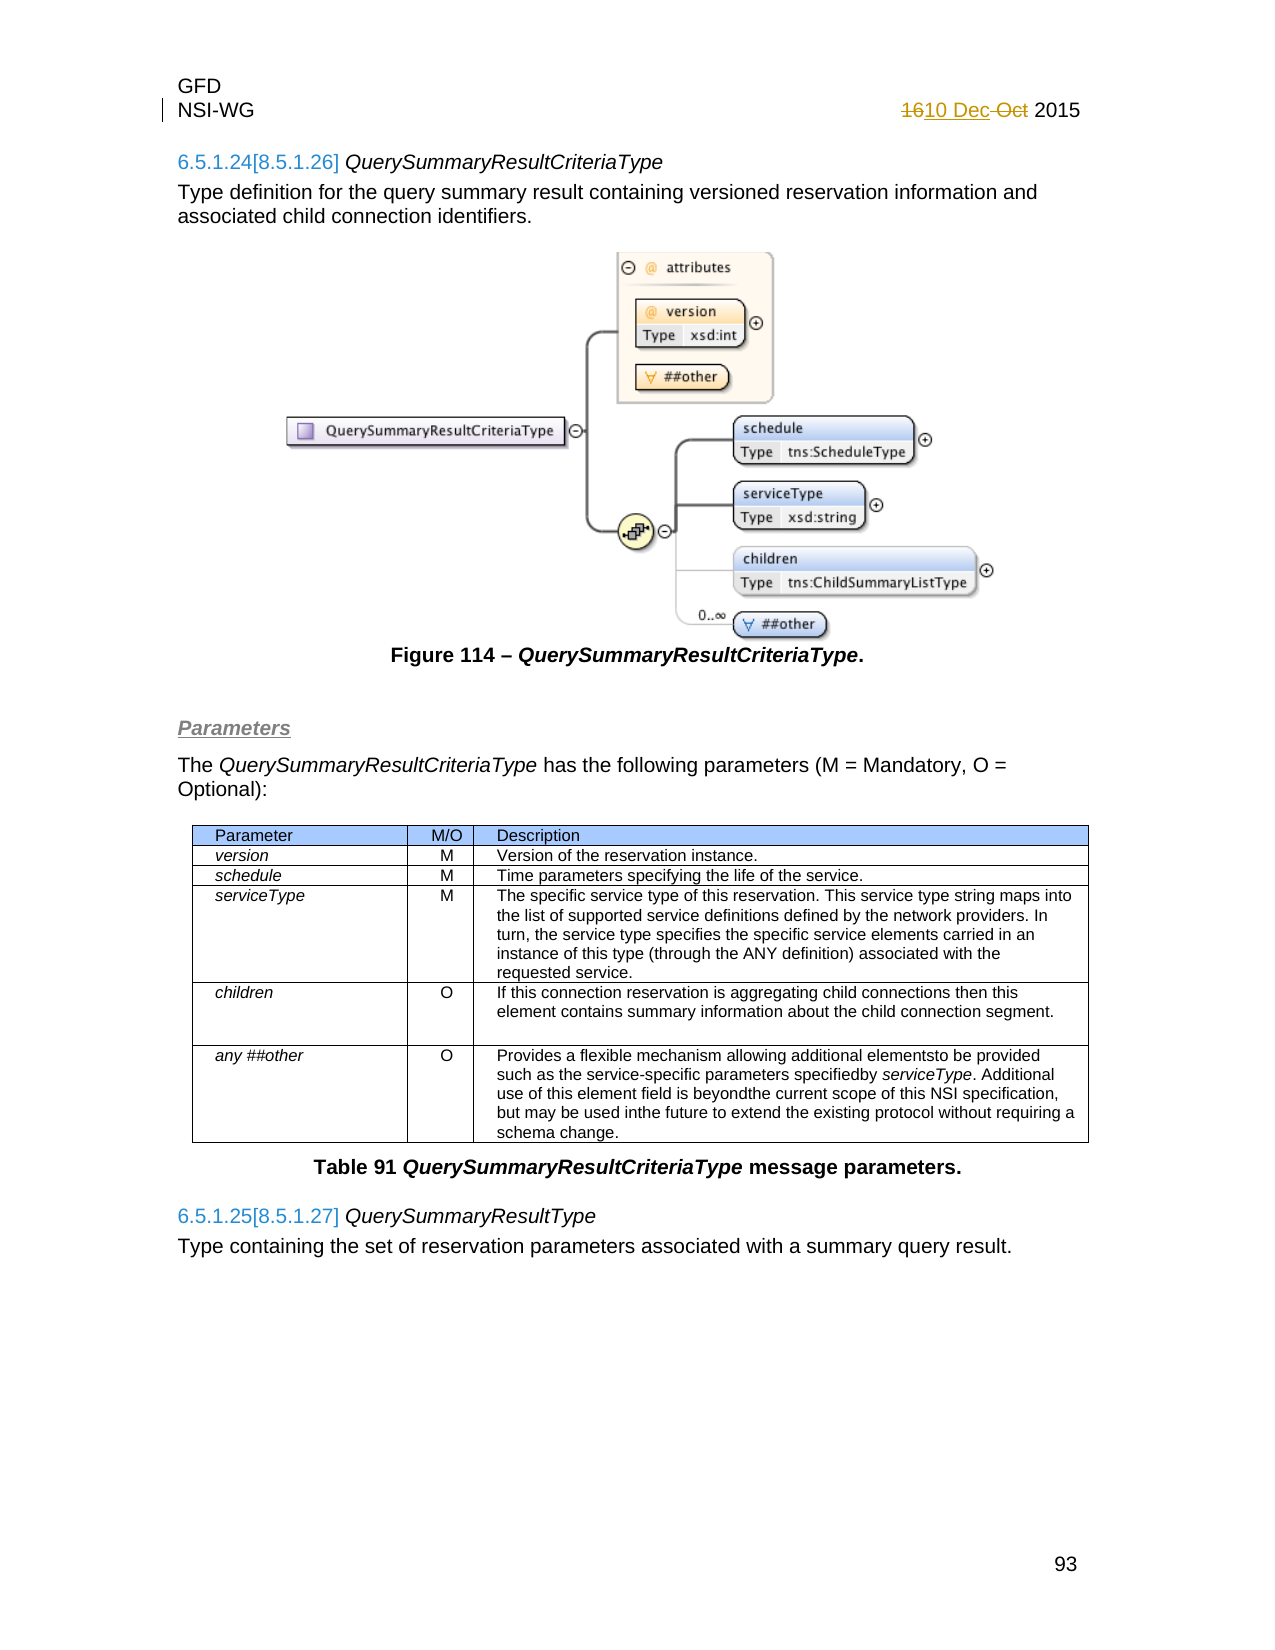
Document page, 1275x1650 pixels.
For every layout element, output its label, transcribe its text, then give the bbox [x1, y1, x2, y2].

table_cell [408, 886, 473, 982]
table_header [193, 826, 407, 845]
picture [286, 252, 996, 644]
text Type definition for the query summary result containing versioned reservation information and associated child connection identifiers. [177, 180, 1098, 228]
text Parameters [177, 716, 1098, 740]
subtitle QuerySummaryResultCriteriaType [177, 150, 1098, 174]
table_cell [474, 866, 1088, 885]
text The QuerySummaryResultCriteriaType has the following parameters (M = Mandatory, O = Optional): [177, 753, 1098, 801]
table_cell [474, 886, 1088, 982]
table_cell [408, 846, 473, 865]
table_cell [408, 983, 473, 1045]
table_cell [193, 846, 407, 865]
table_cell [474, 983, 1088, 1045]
text Type containing the set of reservation parameters associated with a summary query result. [177, 1234, 1098, 1258]
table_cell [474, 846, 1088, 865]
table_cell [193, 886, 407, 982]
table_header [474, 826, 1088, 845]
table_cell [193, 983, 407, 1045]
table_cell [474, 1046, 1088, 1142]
text Figure – QuerySummaryResultCriteriaType. [177, 643, 1098, 667]
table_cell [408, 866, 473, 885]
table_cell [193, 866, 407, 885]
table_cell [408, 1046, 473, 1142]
text Table QuerySummaryResultCriteriaType message parameters. [177, 1155, 1098, 1179]
subtitle QuerySummaryResultType [177, 1204, 1098, 1228]
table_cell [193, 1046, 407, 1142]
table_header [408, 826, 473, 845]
